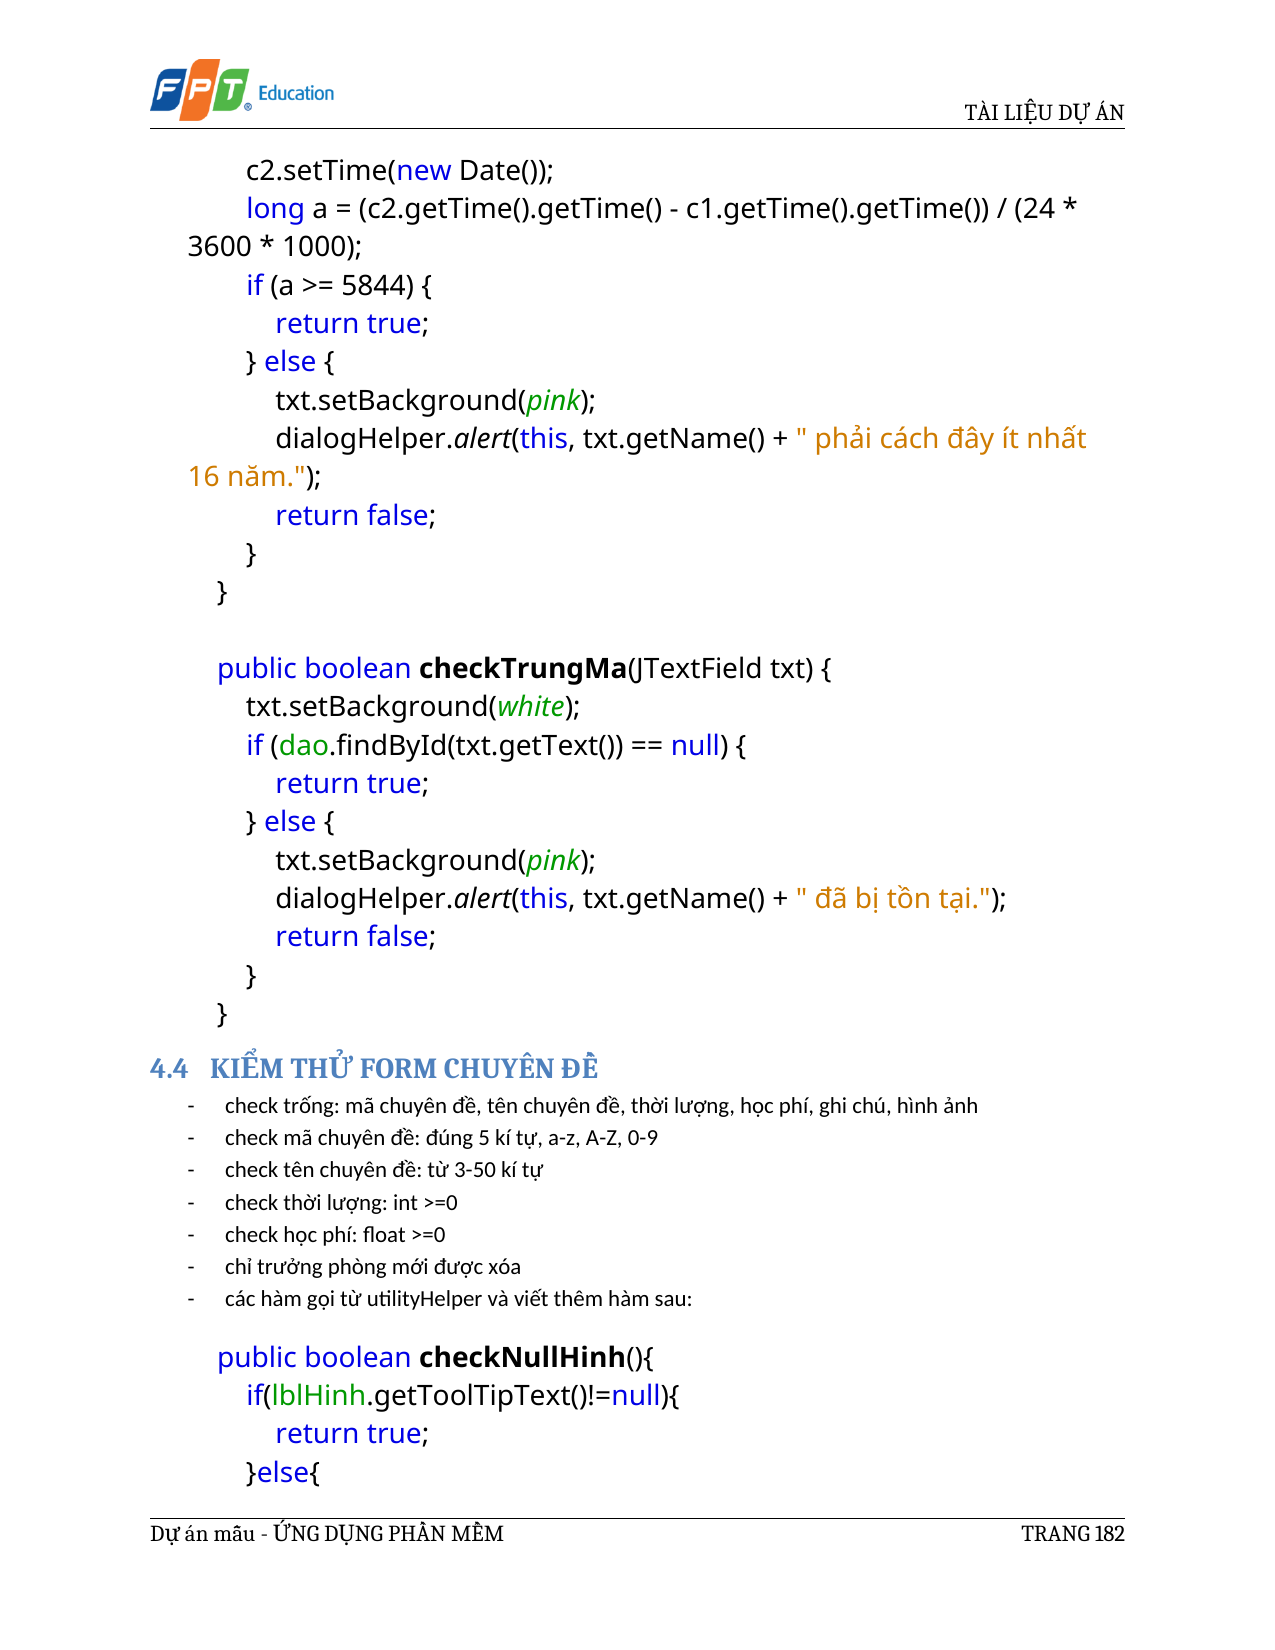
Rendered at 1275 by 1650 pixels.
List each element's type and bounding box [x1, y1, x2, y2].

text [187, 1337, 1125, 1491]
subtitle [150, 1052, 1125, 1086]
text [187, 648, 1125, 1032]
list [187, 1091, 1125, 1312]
picture [150, 59, 336, 121]
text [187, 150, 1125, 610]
